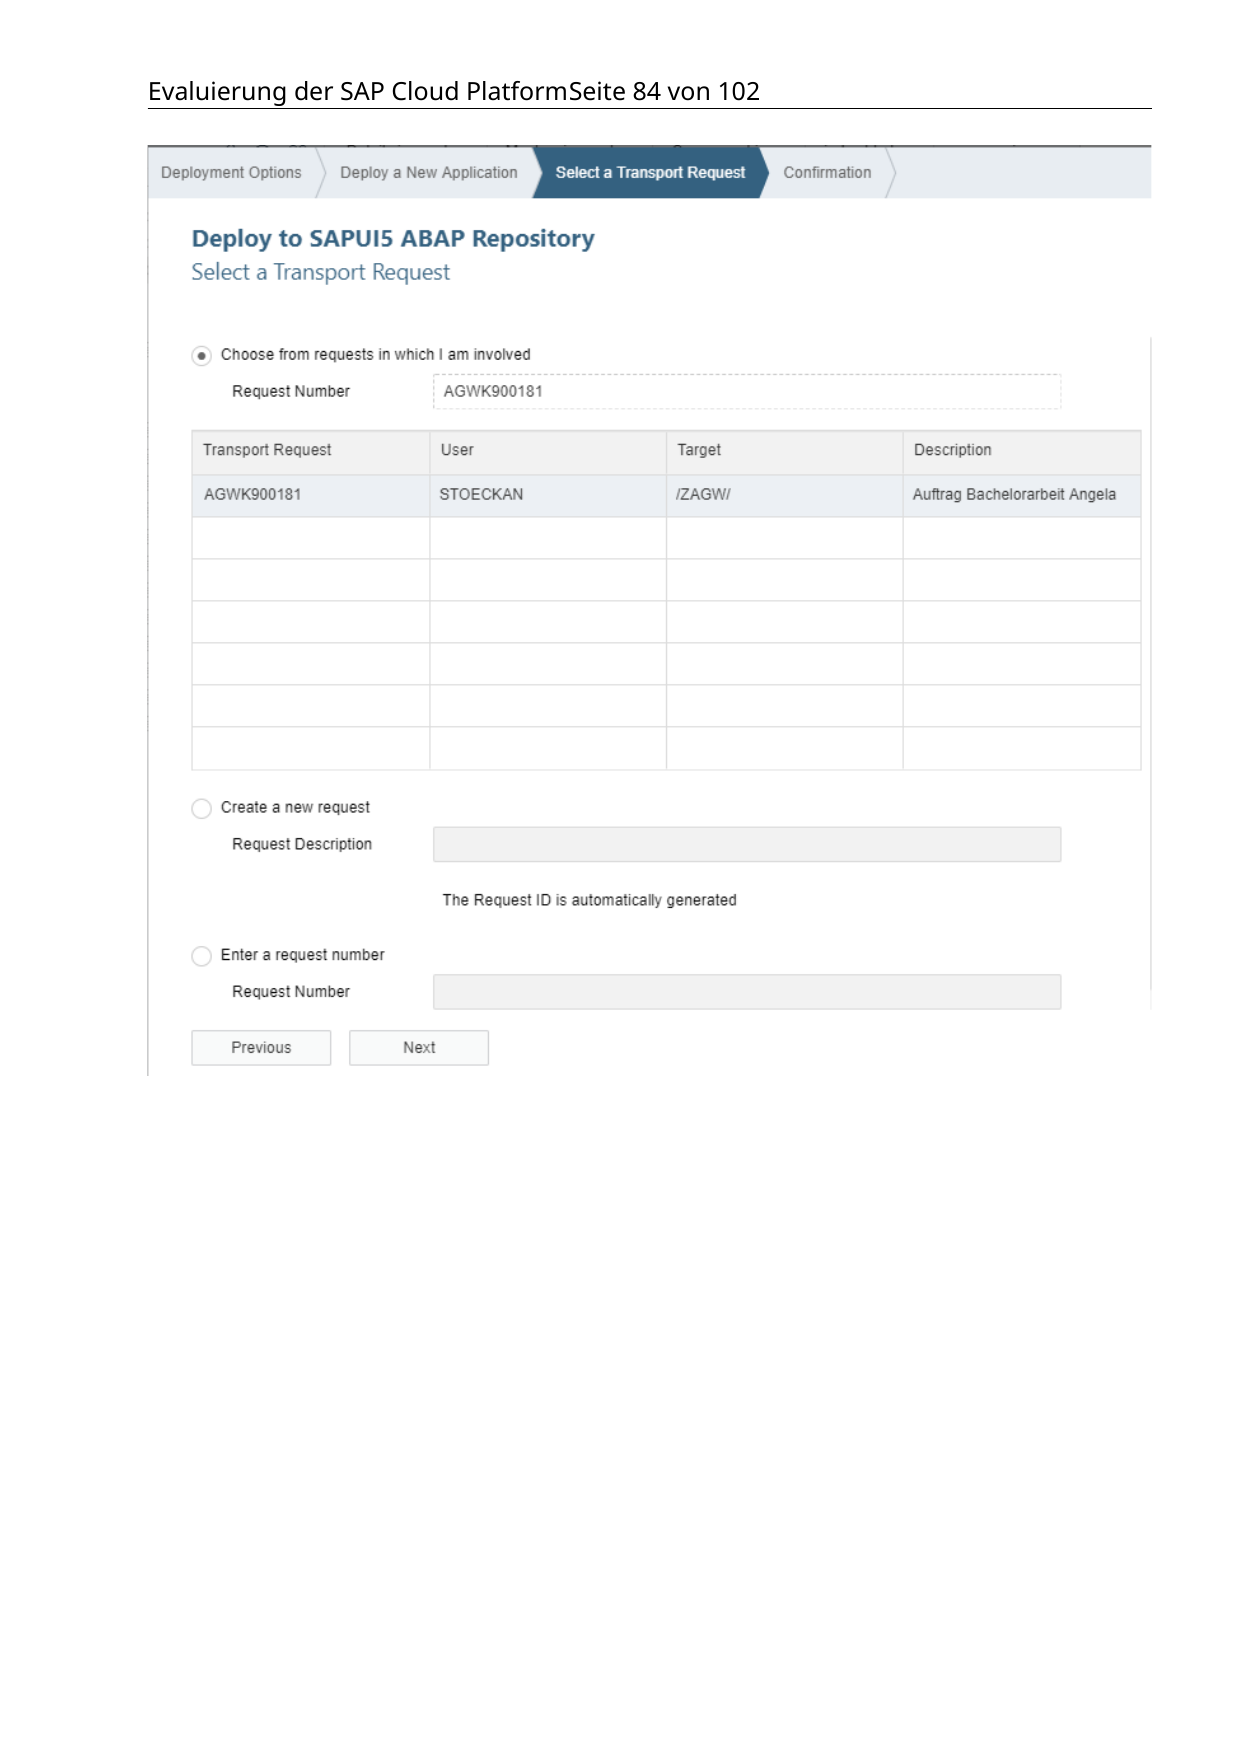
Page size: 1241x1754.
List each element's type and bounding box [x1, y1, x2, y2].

picture [147, 145, 1152, 1076]
